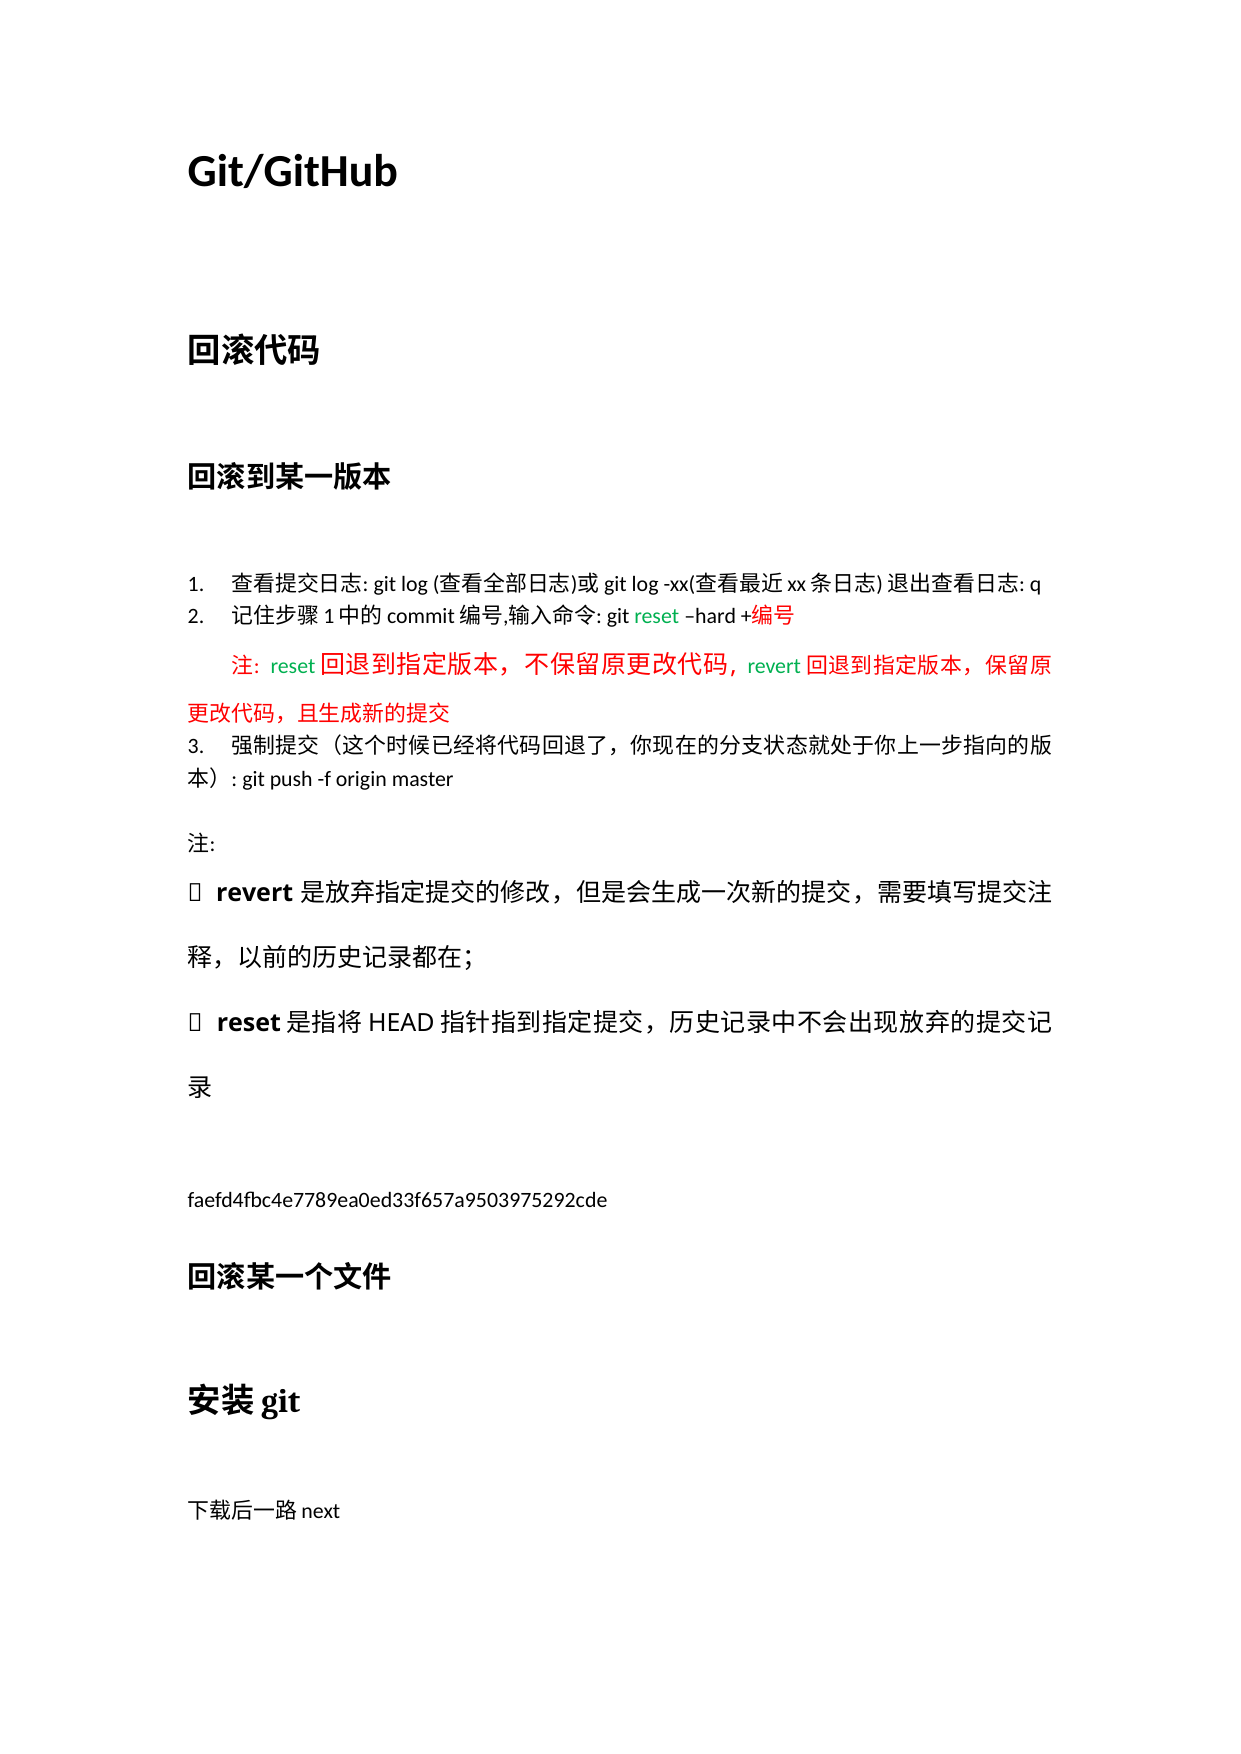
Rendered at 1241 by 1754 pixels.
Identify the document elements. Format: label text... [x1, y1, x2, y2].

text 2. 记住步骤1中的commit编号,输入命令: git reset –hard +编号 [187, 598, 1053, 631]
subtitle Git/GitHub [187, 137, 1053, 202]
text 3. 强制提交（这个时候已经将代码回退了，你现在的分支状态就处于你上一步指向的版本）: git push -f origin master [187, 728, 1053, 793]
text 下载后一路next [187, 1493, 1053, 1525]
subtitle 回滚代码 [187, 315, 1053, 380]
text 注: [187, 826, 1053, 858]
text faefd4fbc4e7789ea0ed33f657a9503975292cde [187, 1183, 1053, 1216]
subtitle 回滚到某一版本 [187, 443, 1053, 508]
text  revert 是放弃指定提交的修改，但是会生成一次新的提交，需要填写提交注释，以前的历史记录都在； [187, 858, 1053, 988]
text 注: reset回退到指定版本，不保留原更改代码, revert回退到指定版本，保留原更改代码，且生成新的提交 [187, 631, 1053, 728]
subtitle 安装git [187, 1366, 1053, 1431]
text 1. 查看提交日志: git log (查看全部日志)或 git log -xx(查看最近xx条日志) 退出查看日志: q [187, 566, 1053, 598]
text  reset是指将HEAD指针指到指定提交，历史记录中不会出现放弃的提交记录 [187, 988, 1053, 1118]
subtitle 回滚某一个文件 [187, 1243, 1053, 1308]
